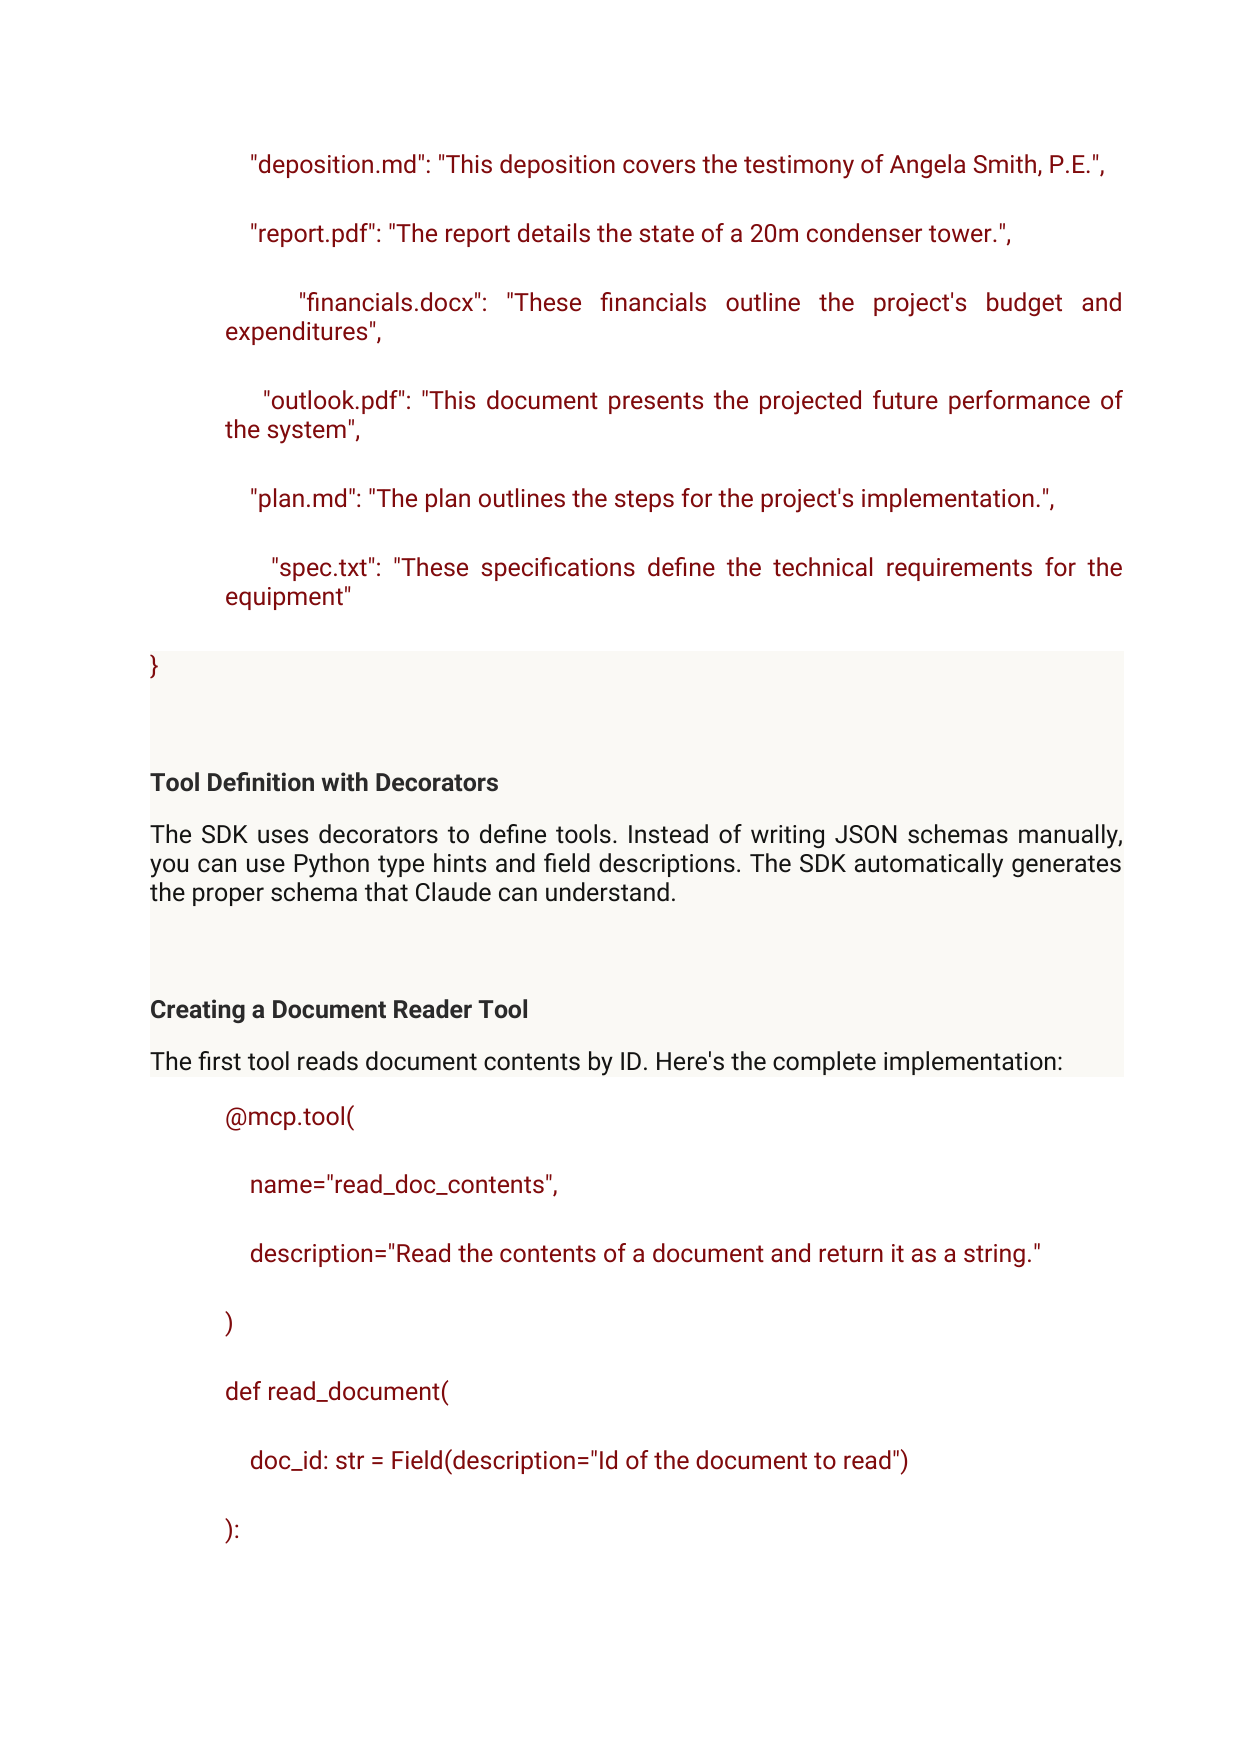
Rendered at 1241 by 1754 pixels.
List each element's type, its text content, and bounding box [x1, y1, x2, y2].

text "deposition.md": "This deposition covers the testimony of Angela Smith, P.E.", [225, 150, 1124, 179]
text ) [225, 1308, 1124, 1337]
text The SDK uses decorators to define tools. Instead of writing JSON schemas manually, you can use Python type hints and field descriptions. The SDK automatically generates the proper schema that Claude can understand. [150, 820, 1124, 908]
text @mcp.tool( [225, 1102, 1124, 1131]
subtitle Creating a Document Reader Tool [150, 995, 1124, 1024]
text "spec.txt": "These specifications define the technical requirements for the equipment" [225, 553, 1124, 611]
text "financials.docx": "These financials outline the project's budget and expenditures", [225, 288, 1124, 346]
text doc_id: str = Field(description="Id of the document to read") [225, 1446, 1124, 1475]
text "outlook.pdf": "This document presents the projected future performance of the system", [225, 386, 1124, 444]
text def read_document( [225, 1377, 1124, 1406]
text name="read_doc_contents", [225, 1171, 1124, 1200]
text description="Read the contents of a document and return it as a string." [225, 1239, 1124, 1269]
text "plan.md": "The plan outlines the steps for the project's implementation.", [225, 484, 1124, 513]
text "report.pdf": "The report details the state of a 20m condenser tower.", [225, 219, 1124, 248]
subtitle Tool Definition with Decorators [150, 768, 1124, 797]
text } [150, 651, 1124, 680]
text ): [225, 1515, 1124, 1544]
text The first tool reads document contents by ID. Here's the complete implementation: [150, 1047, 1124, 1077]
